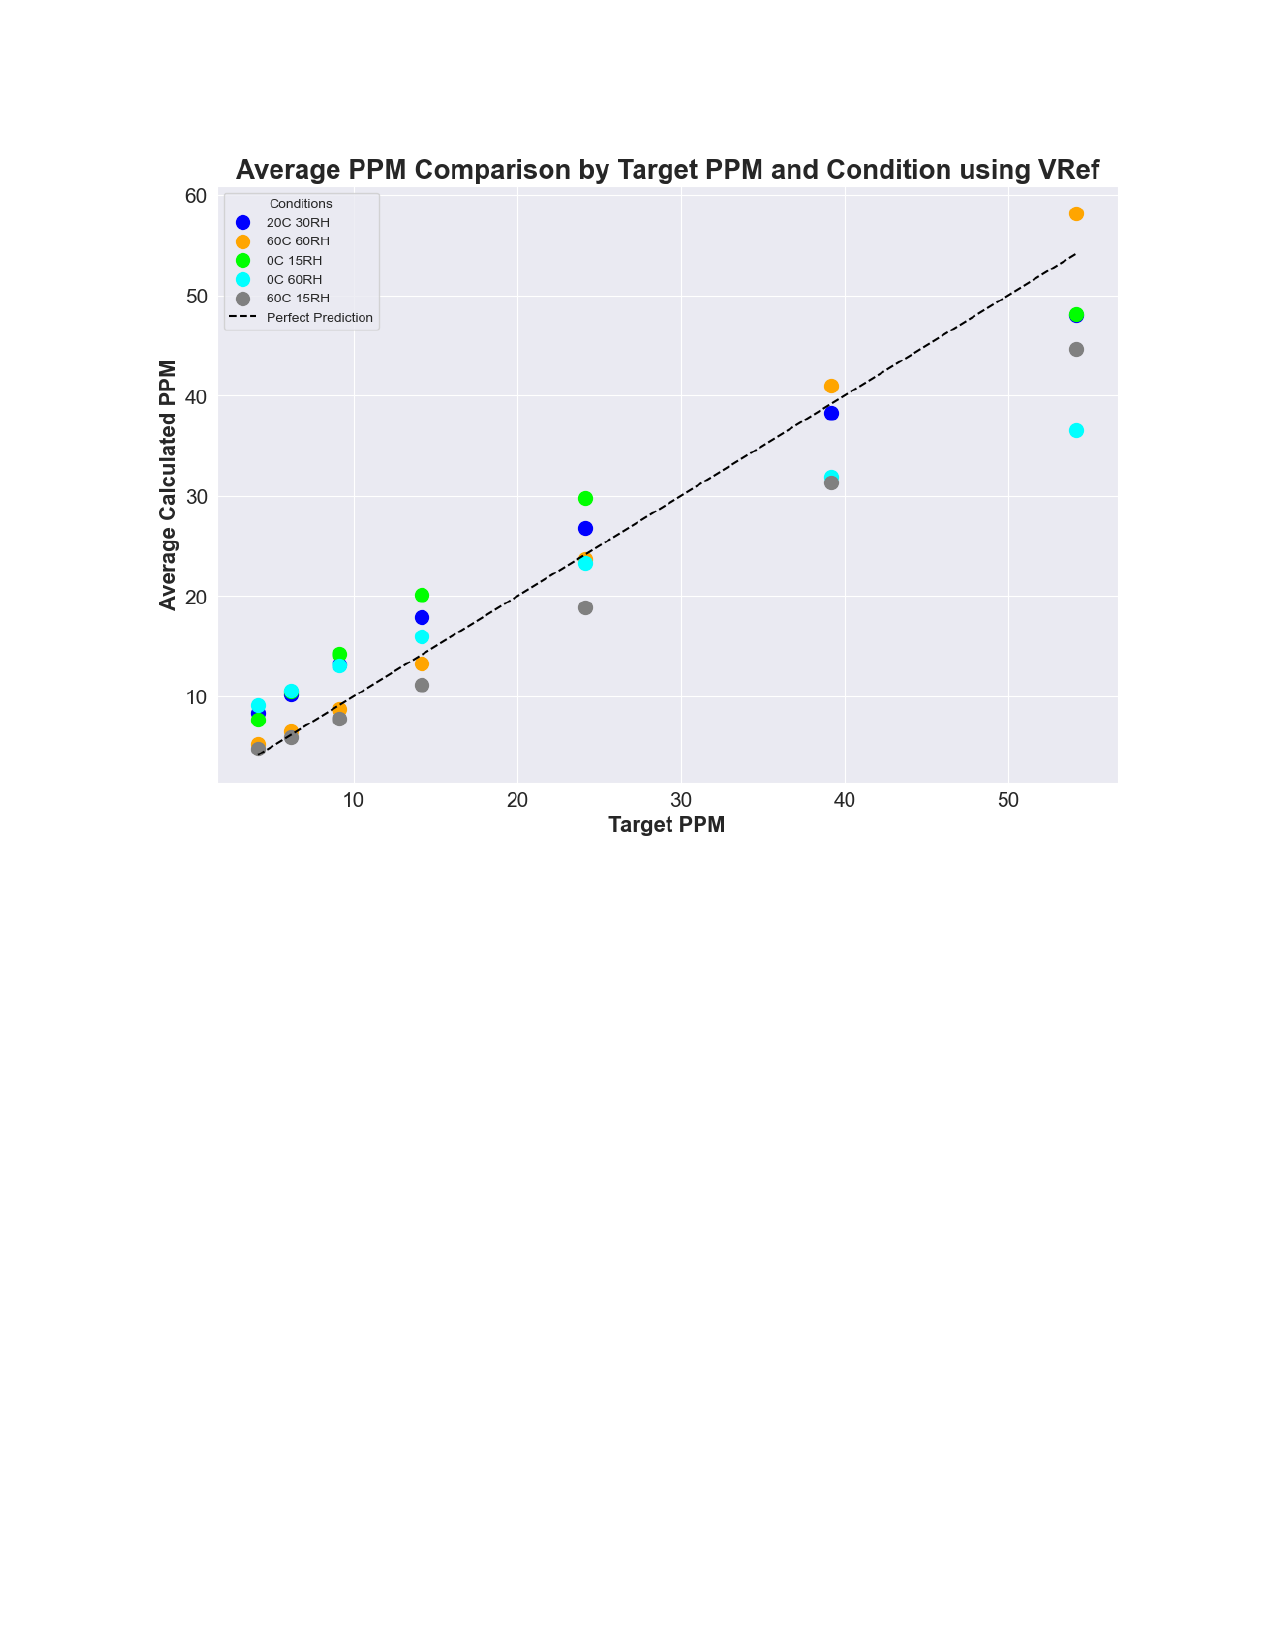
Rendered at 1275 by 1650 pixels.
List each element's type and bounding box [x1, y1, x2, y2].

picture [150, 150, 1125, 844]
